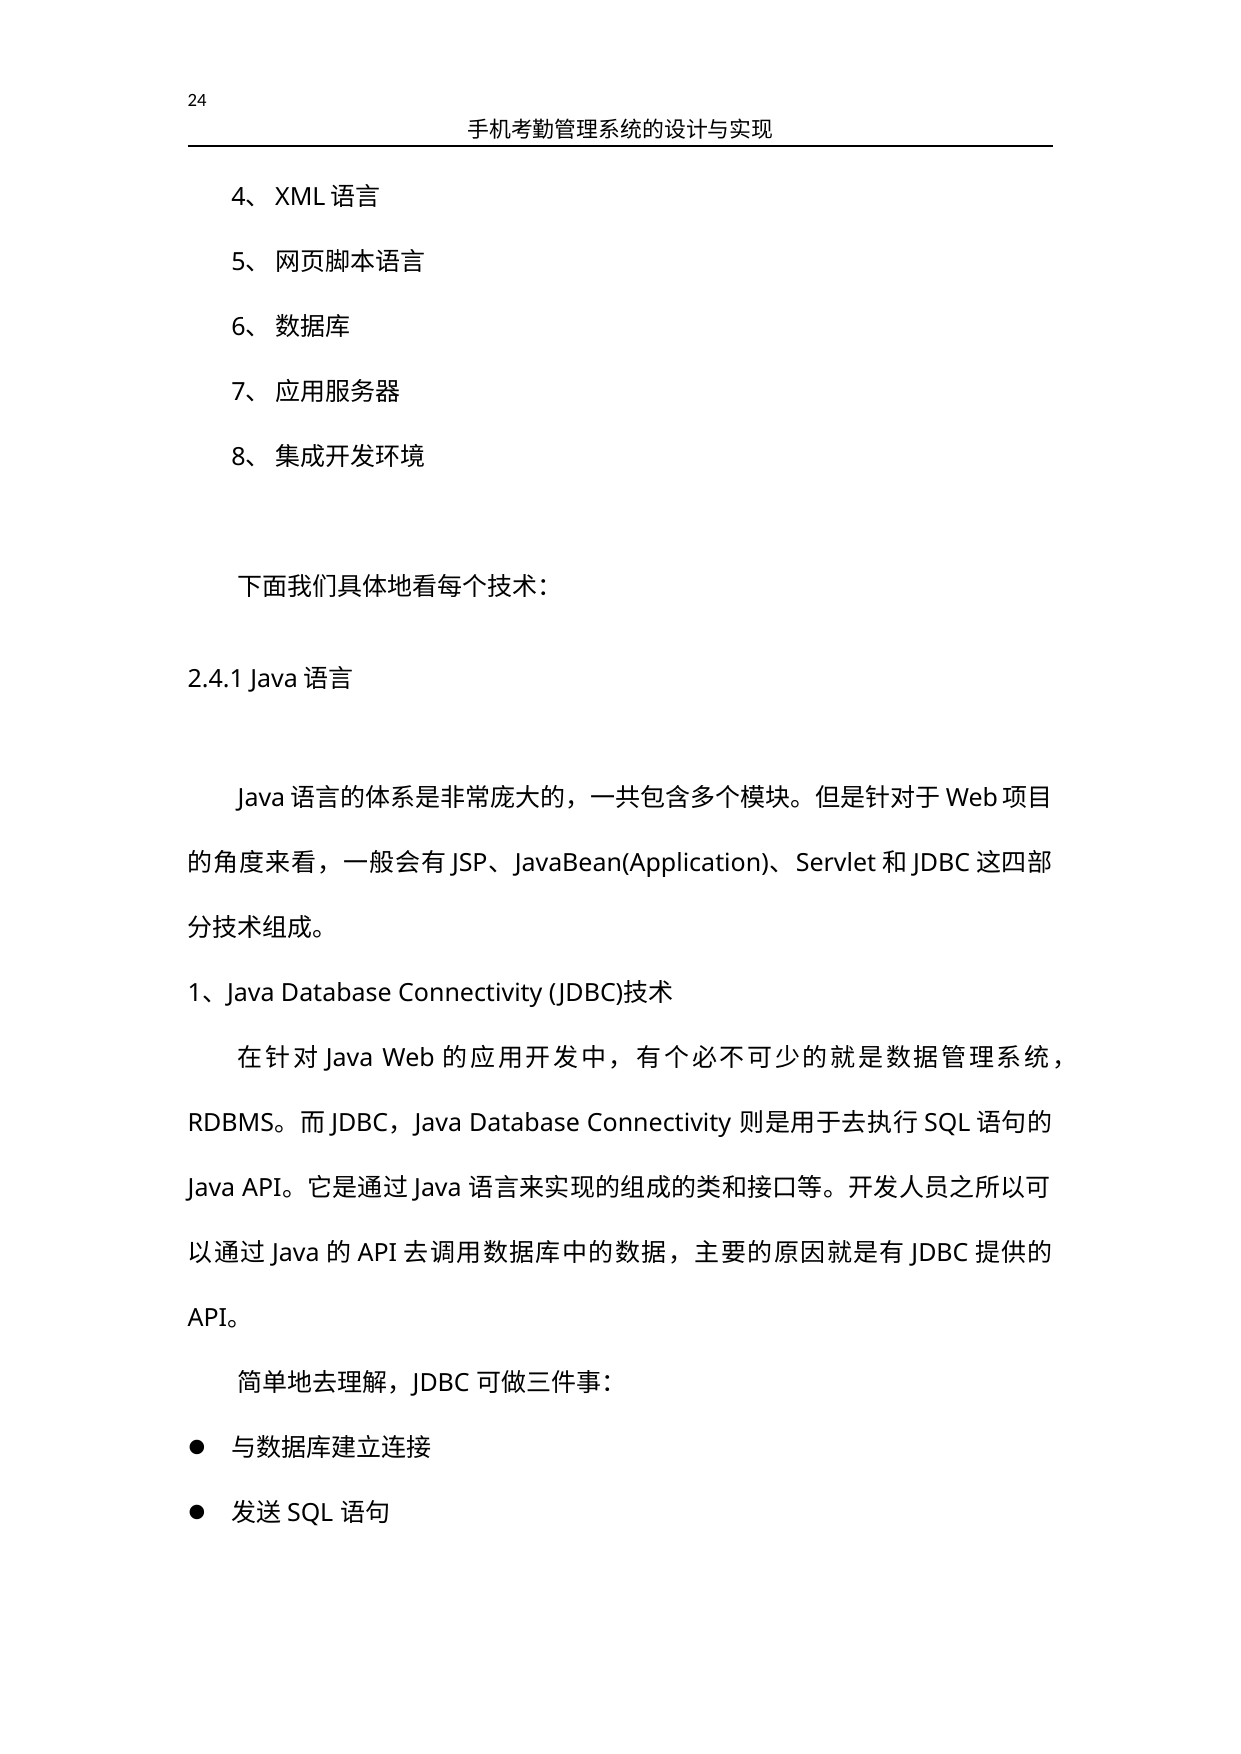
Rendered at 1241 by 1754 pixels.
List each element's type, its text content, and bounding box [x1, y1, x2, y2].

list 与数据库建立连接 [187, 1413, 1053, 1478]
list 应用服务器 [231, 357, 1053, 422]
text Java语言的体系是非常庞大的，一共包含多个模块。但是针对于Web项目的角度来看，一般会有JSP、JavaBean(Application)、Servlet和JDBC这四部分技术组成。 [187, 763, 1053, 958]
text 下面我们具体地看每个技术： [187, 552, 1053, 617]
list 数据库 [231, 292, 1053, 357]
list 发送 SQL 语句 [187, 1478, 1053, 1543]
text 在针对Java Web的应用开发中，有个必不可少的就是数据管理系统，RDBMS。而JDBC，Java Database Connectivity 则是用于去执行SQL语句的Java API。它是通过Java 语言来实现的组成的类和接口等。开发人员之所以可以通过Java的API去调用数据库中的数据，主要的原因就是有JDBC提供的API。 [187, 1023, 1053, 1348]
list XML语言 [231, 162, 1053, 227]
text 1、Java Database Connectivity (JDBC)技术 [187, 958, 1053, 1023]
subtitle 2.4.1 Java语言 [187, 644, 1053, 709]
list 集成开发环境 [231, 422, 1053, 487]
text 简单地去理解，JDBC 可做三件事： [187, 1348, 1053, 1413]
list 网页脚本语言 [231, 227, 1053, 292]
